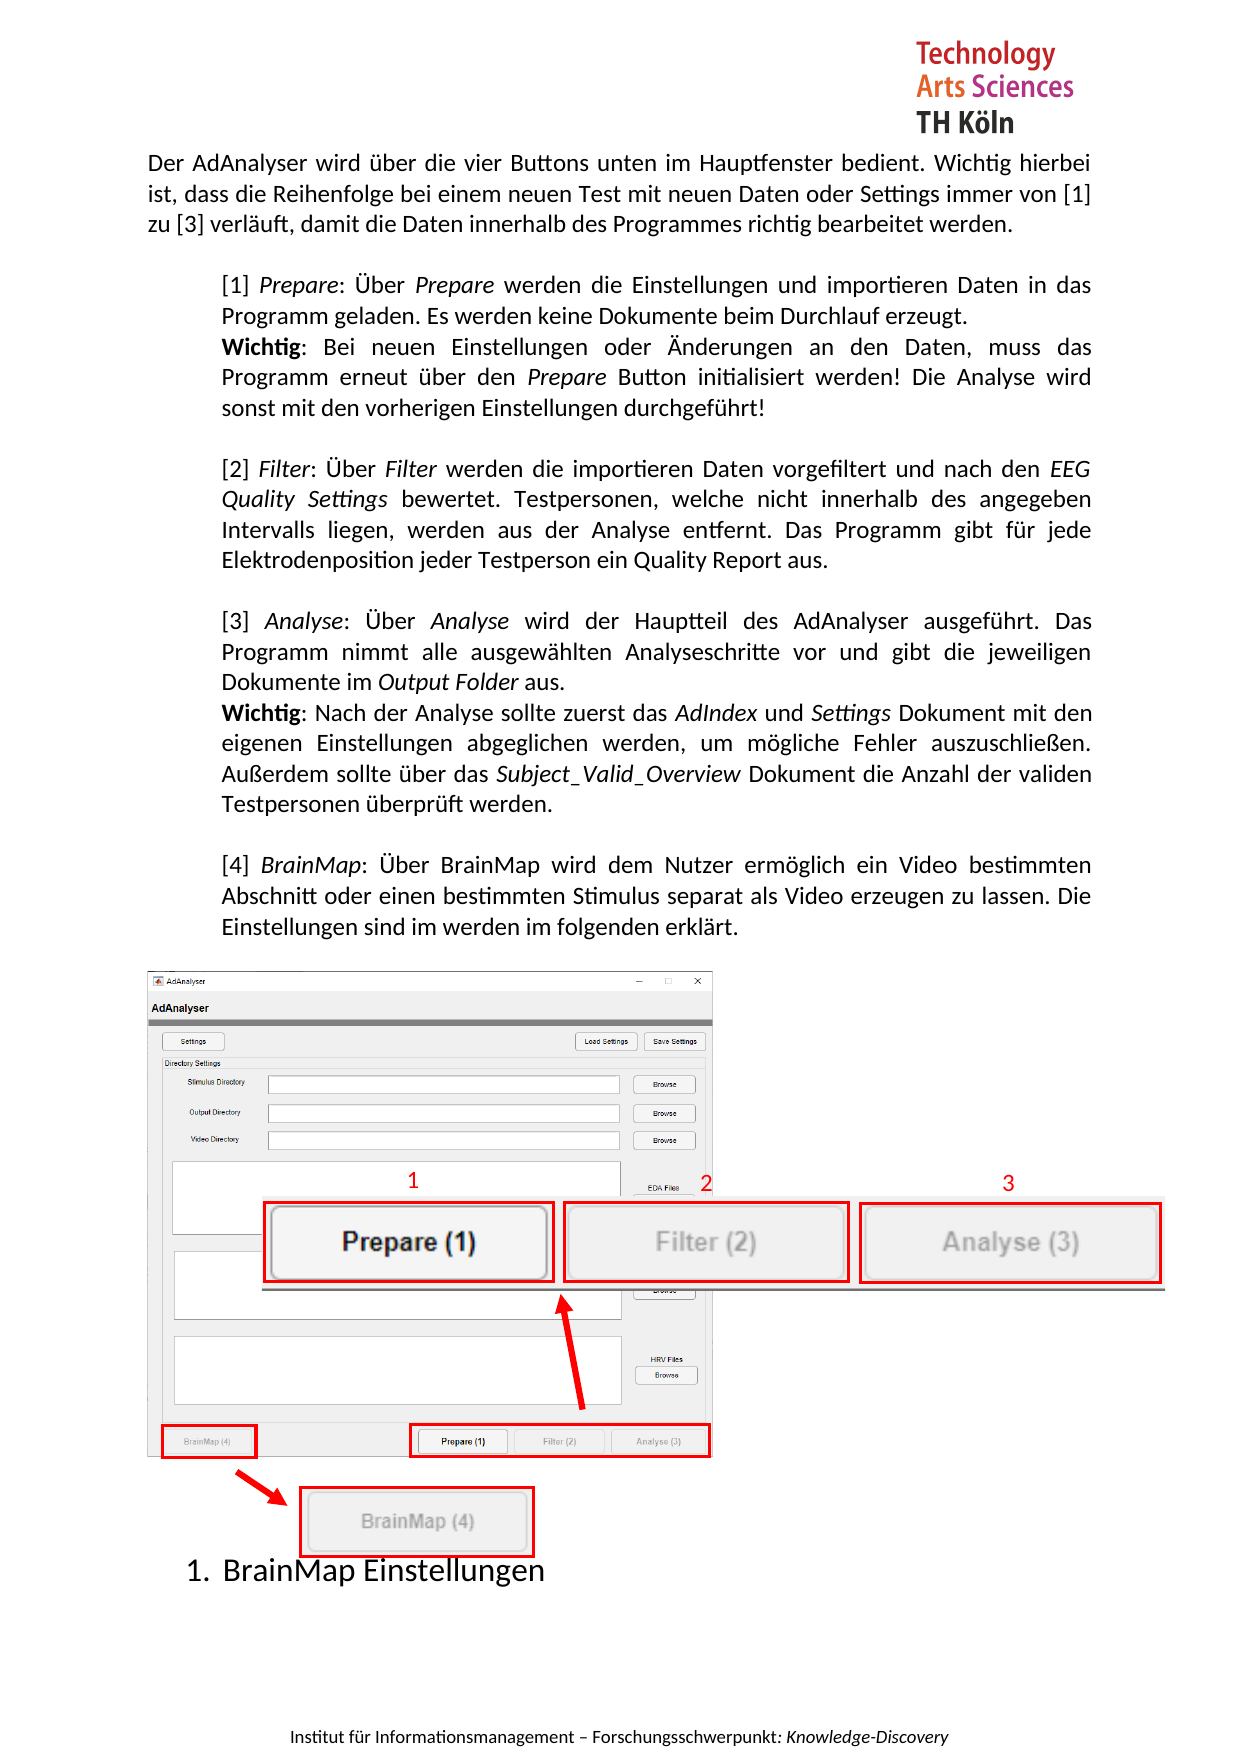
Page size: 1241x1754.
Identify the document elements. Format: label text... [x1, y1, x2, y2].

picture [147, 971, 1166, 1457]
picture [916, 35, 1087, 144]
picture [164, 1427, 254, 1456]
text [2] Filter: Über Filter werden die importieren Daten vorgefiltert und nach den EEG Quality Settings bewertet. Testpersonen, welche nicht innerhalb des angegeben Intervalls liegen, werden aus der Analyse entfernt. Das Programm gibt für jede Elektrodenposition jeder Testperson ein Quality Report aus. [221, 453, 1093, 575]
picture [302, 1489, 532, 1555]
text [4] BrainMap: Über BrainMap wird dem Nutzer ermöglich ein Video bestimmten Abschnitt oder einen bestimmten Stimulus separat als Video erzeugen zu lassen. Die Einstellungen sind im werden im folgenden erklärt. [221, 849, 1093, 941]
picture [412, 1426, 708, 1455]
text Wichtig: Nach der Analyse sollte zuerst das AdIndex und Settings Dokument mit den eigenen Einstellungen abgeglichen werden, um mögliche Fehler auszuschließen. Außerdem sollte über das Subject_Valid_Overview Dokument die Anzahl der validen Testpersonen überprüft werden. [221, 697, 1093, 819]
text [3] Analyse: Über Analyse wird der Hauptteil des AdAnalyser ausgeführt. Das Programm nimmt alle ausgewählten Analyseschritte vor und gibt die jeweiligen Dokumente im Output Folder aus. [221, 605, 1093, 697]
list BrainMap Einstellungen [185, 1548, 1093, 1589]
text [1] Prepare: Über Prepare werden die Einstellungen und importieren Daten in das Programm geladen. Es werden keine Dokumente beim Durchlauf erzeugt. [221, 270, 1093, 331]
text Wichtig: Bei neuen Einstellungen oder Änderungen an den Daten, muss das Programm erneut über den Prepare Button initialisiert werden! Die Analyse wird sonst mit den vorherigen Einstellungen durchgeführt! [221, 331, 1093, 422]
text Der AdAnalyser wird über die vier Buttons unten im Hauptfenster bedient. Wichtig hierbei ist, dass die Reihenfolge bei einem neuen Test mit neuen Daten oder Settings immer von [1] zu [3] verläuft, damit die Daten innerhalb des Programmes richtig bearbeitet werden. [148, 148, 1093, 239]
